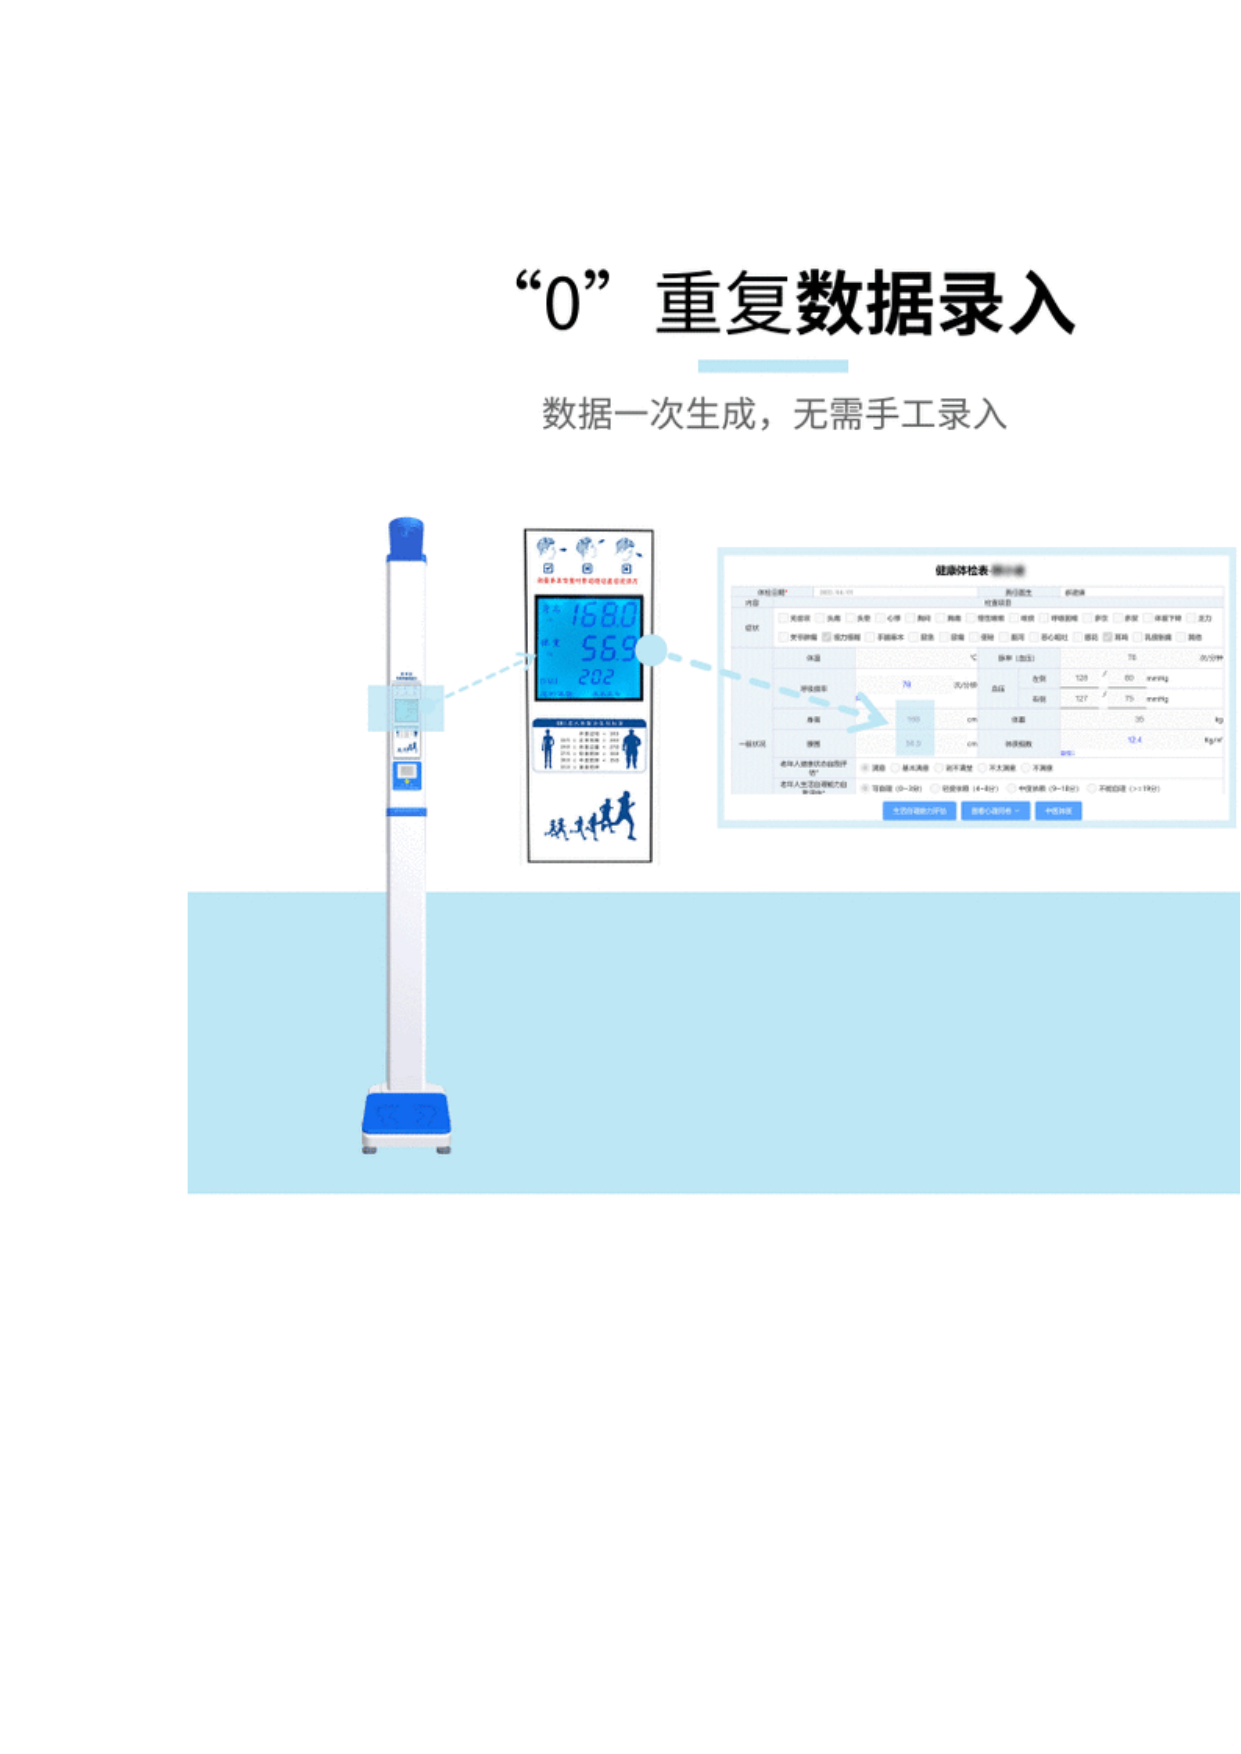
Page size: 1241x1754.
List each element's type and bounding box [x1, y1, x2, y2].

picture [187, 162, 1241, 1264]
